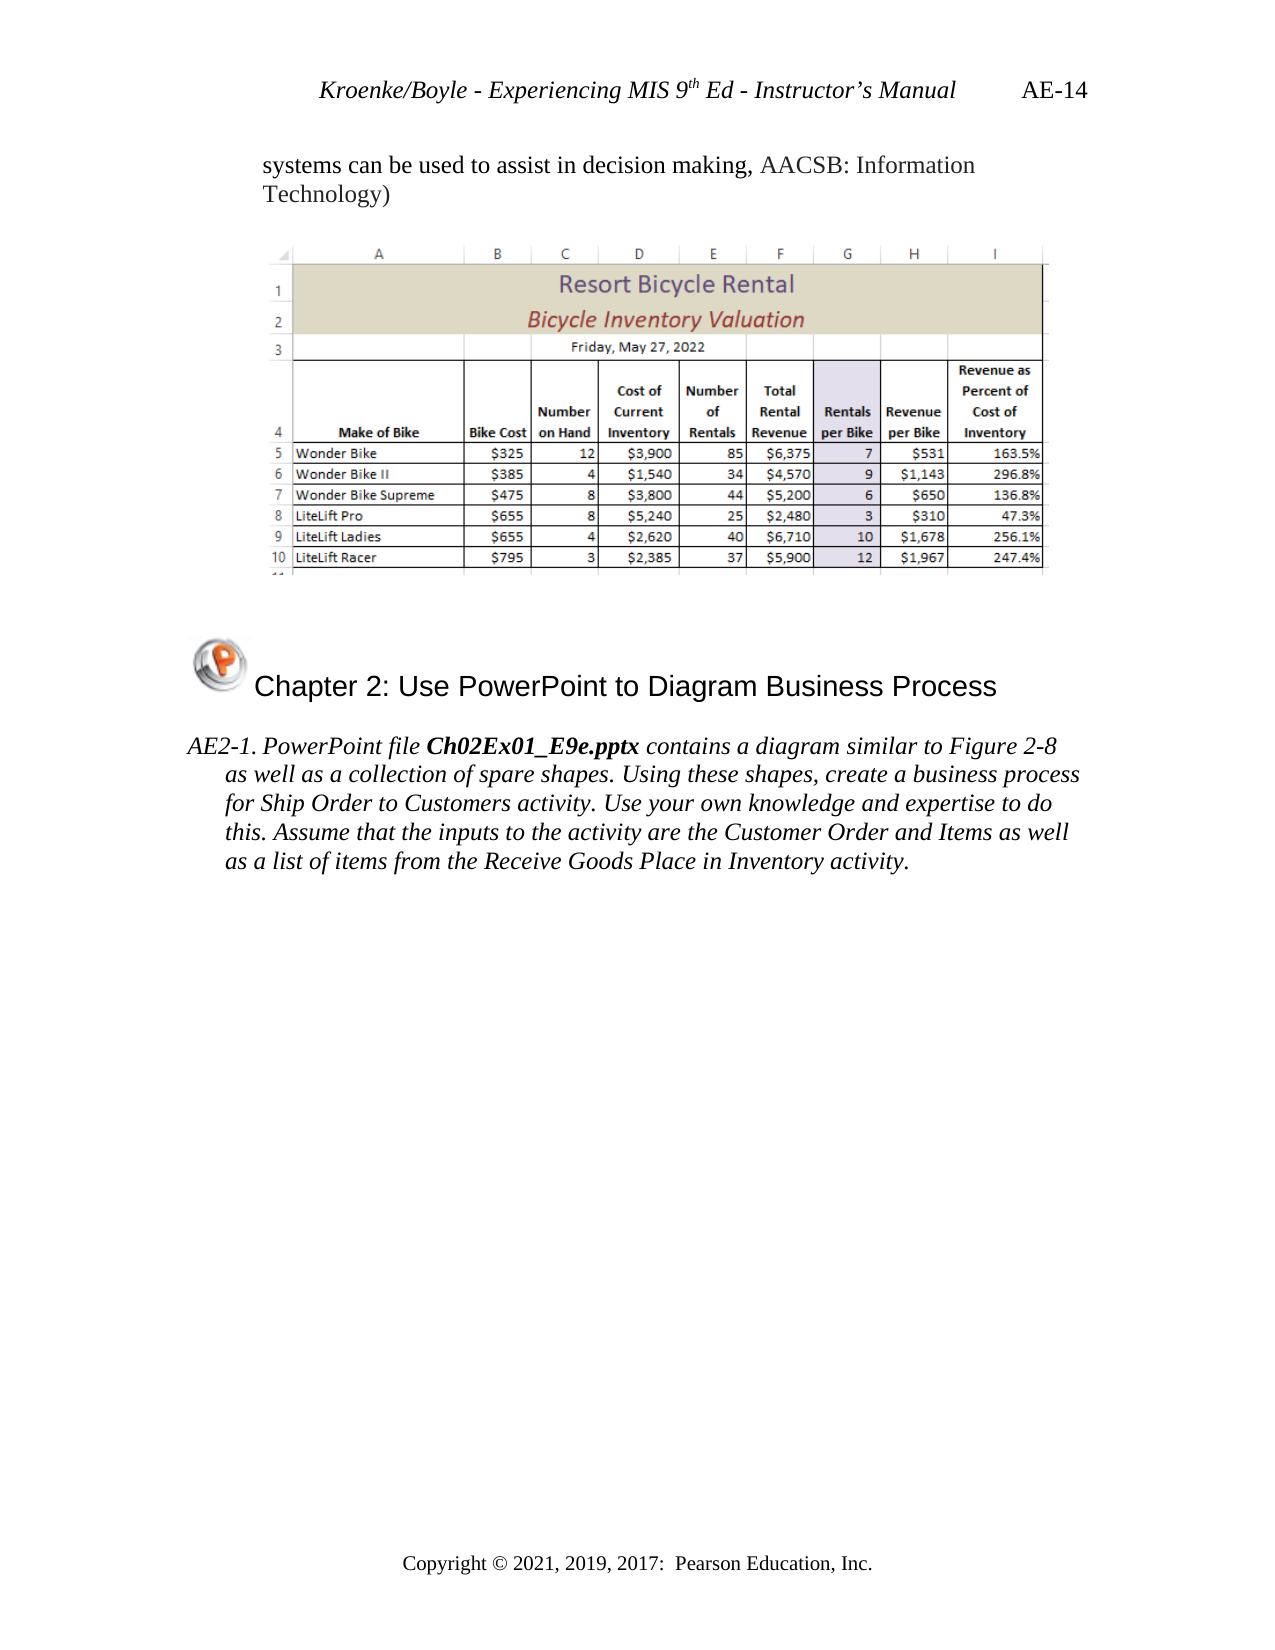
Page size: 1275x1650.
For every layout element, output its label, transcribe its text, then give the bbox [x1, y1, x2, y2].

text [262, 150, 1087, 207]
picture [268, 236, 1049, 575]
list PowerPoint file Ch02Ex01_E9e.pptx contains a diagram similar to Figure 2-8 as well as a collection of spare shapes. Using these shapes, create a business process for Ship Order to Customers activity. Use your own knowledge and expertise to do this. Assume that the inputs to the activity are the Customer Order and Items as well as a list of items from the Receive Goods Place in Inventory activity. [187, 731, 1087, 874]
text Chapter 2: Use PowerPoint to Diagram Business Process [187, 632, 1087, 702]
picture [187, 632, 254, 696]
